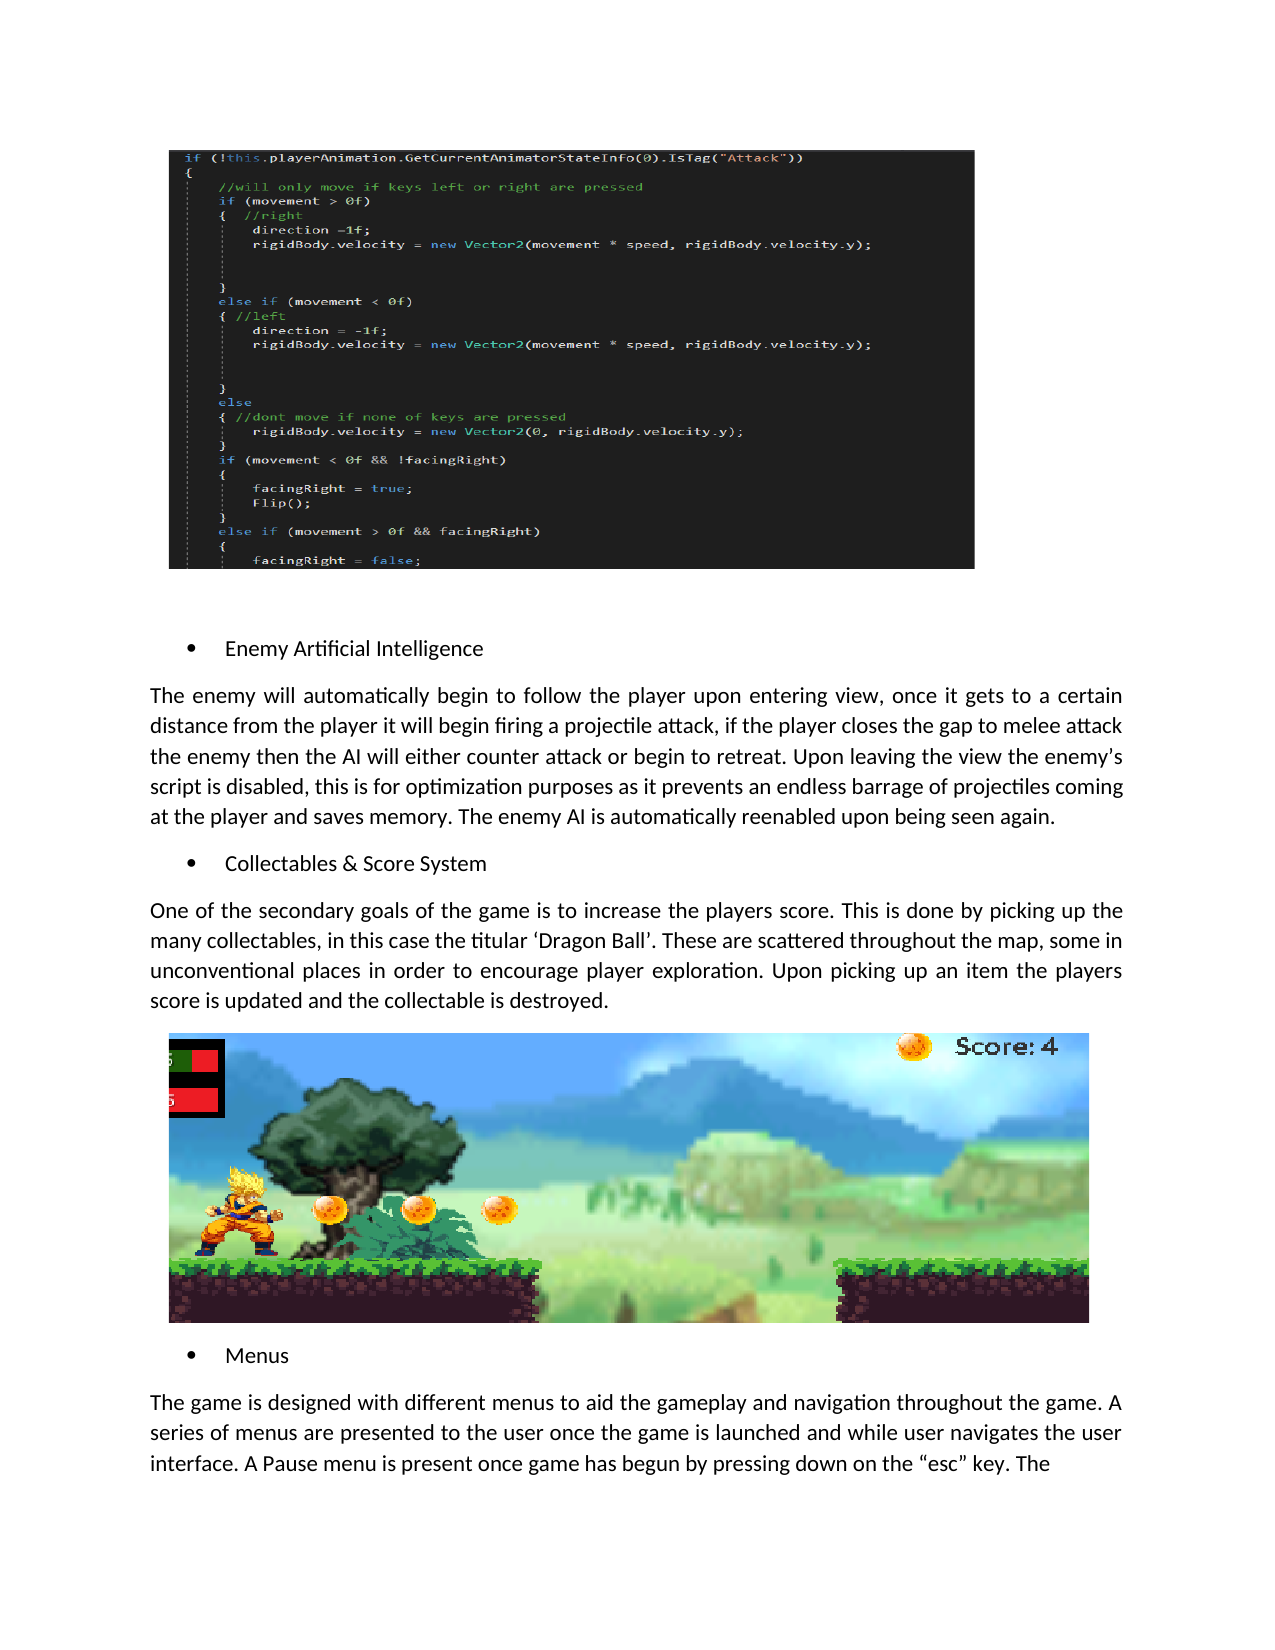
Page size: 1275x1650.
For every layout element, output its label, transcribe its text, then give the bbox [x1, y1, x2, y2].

text The enemy will automatically begin to follow the player upon entering view, once it gets to a certain distance from the player it will begin firing a projectile attack, if the player closes the gap to melee attack the enemy then the AI will either counter attack or begin to retreat. Upon leaving the view the enemy’s script is disabled, this is for optimization purposes as it prevents an endless barrage of projectiles coming at the player and saves memory. The enemy AI is automatically reenabled upon being seen again. [150, 681, 1125, 830]
list Menus [187, 1341, 1125, 1369]
text The game is designed with different menus to aid the gameplay and navigation throughout the game. A series of menus are presented to the user once the game is launched and while user navigates the user interface. A Pause menu is present once game has begun by pressing down on the “esc” key. The [150, 1388, 1125, 1477]
list Collectables & Score System [187, 849, 1125, 877]
text One of the secondary goals of the game is to increase the players score. This is done by picking up the many collectables, in this case the titular ‘Dragon Ball’. These are scattered throughout the map, some in unconventional places in order to encourage player exploration. Upon picking up an item the players score is updated and the collectable is destroyed. [150, 896, 1125, 1014]
list Enemy Artificial Intelligence [187, 634, 1125, 662]
